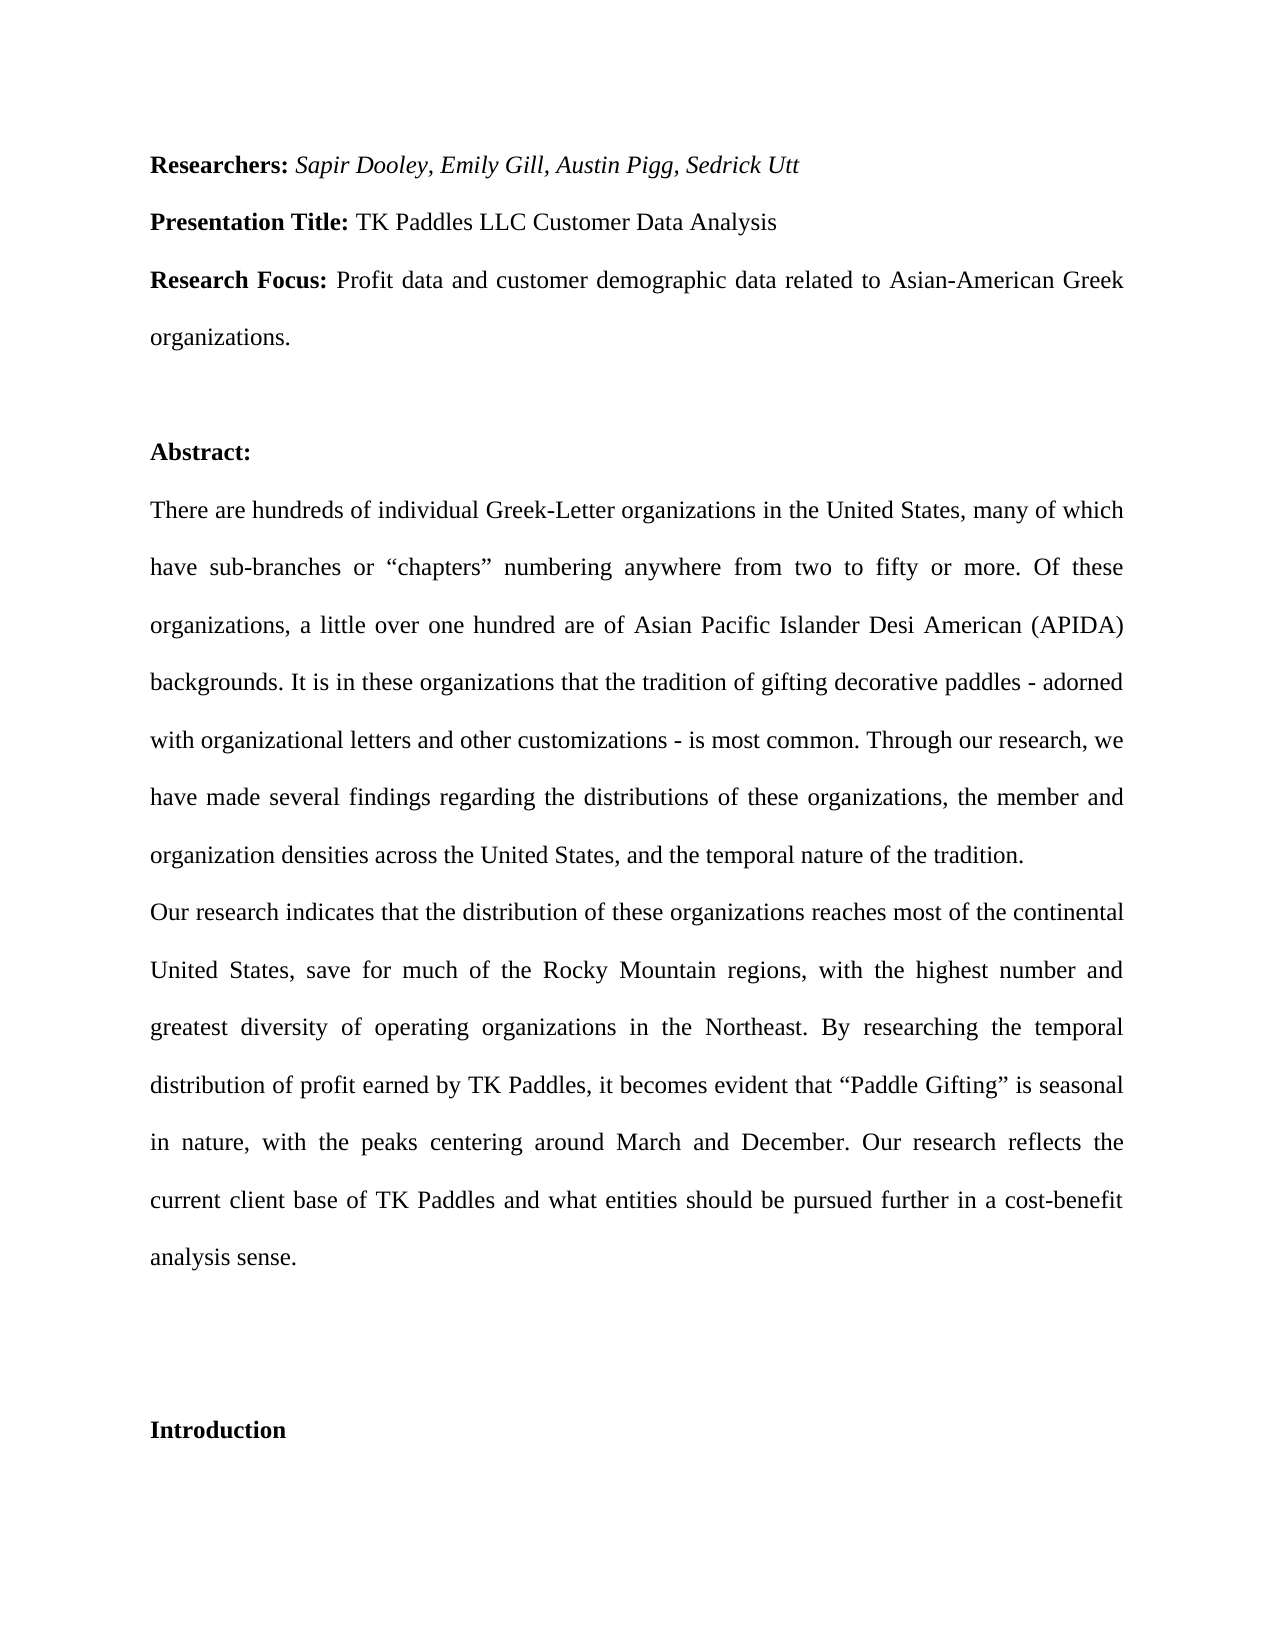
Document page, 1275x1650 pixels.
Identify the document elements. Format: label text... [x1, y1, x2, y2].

text Our research indicates that the distribution of these organizations reaches most of the continental United States, save for much of the Rocky Mountain regions, with the highest number and greatest diversity of operating organizations in the Northeast. By researching the temporal distribution of profit earned by TK Paddles, it becomes evident that “Paddle Gifting” is seasonal in nature, with the peaks centering around March and December. Our research reflects the current client base of TK Paddles and what entities should be pursued further in a cost-benefit analysis sense. [150, 897, 1125, 1271]
text Presentation Title: TK Paddles LLC Customer Data Analysis [150, 207, 1125, 236]
text Abstract: [150, 437, 1125, 466]
text Research Focus: Profit data and customer demographic data related to Asian-American Greek organizations. [150, 265, 1125, 351]
text There are hundreds of individual Greek-Letter organizations in the United States, many of which have sub-branches or “chapters” numbering anywhere from two to fifty or more. Of these organizations, a little over one hundred are of Asian Pacific Islander Desi American (APIDA) backgrounds. It is in these organizations that the tradition of gifting decorative paddles - adorned with organizational letters and other customizations - is most common. Through our research, we have made several findings regarding the distributions of these organizations, the member and organization densities across the United States, and the temporal nature of the tradition. [150, 495, 1125, 869]
text Introduction [150, 1415, 1125, 1444]
text Researchers: Sapir Dooley, Emily Gill, Austin Pigg, Sedrick Utt [150, 150, 1125, 179]
